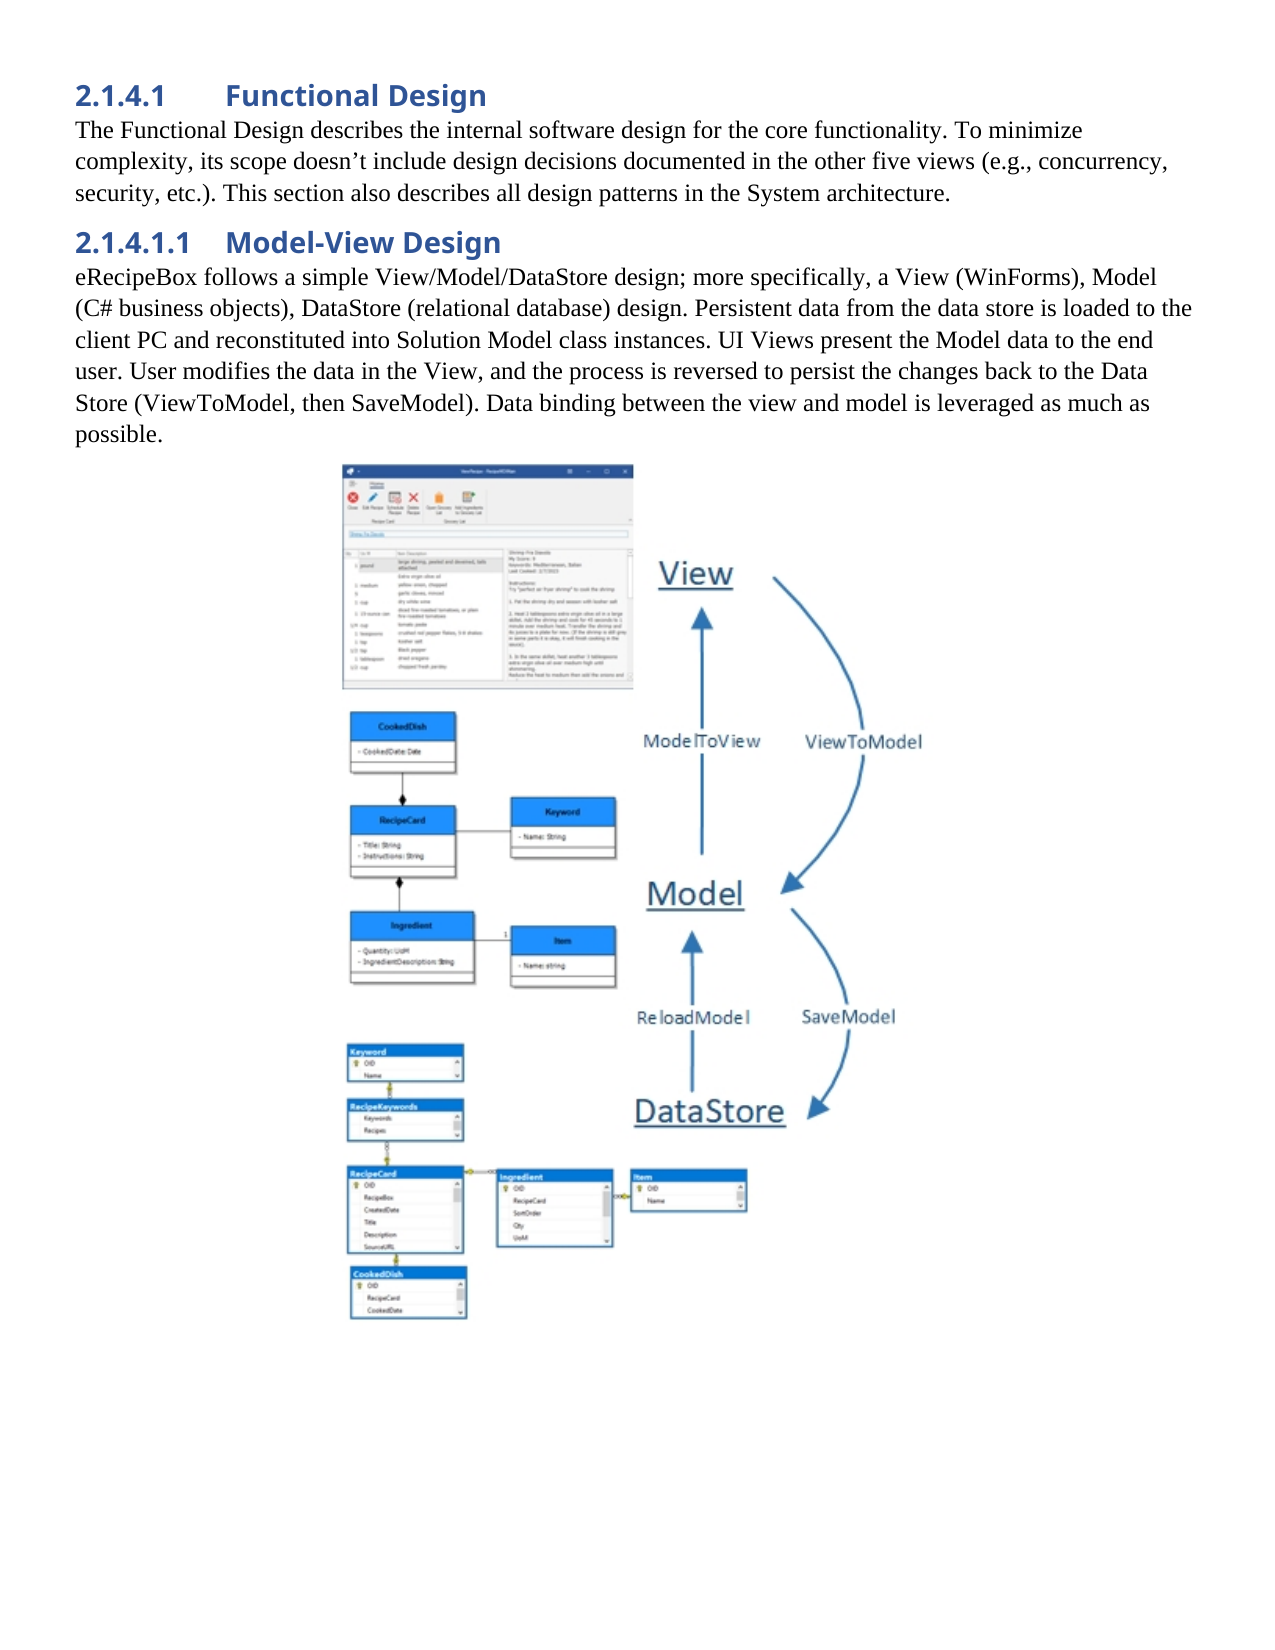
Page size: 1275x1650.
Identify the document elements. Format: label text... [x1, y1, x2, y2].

subtitle Functional Design [75, 75, 1200, 115]
text eRecipeBox follows a simple View/Model/DataStore design; more specifically, a View (WinForms), Model (C# business objects), DataStore (relational database) design. Persistent data from the data store is loaded to the client PC and reconstituted into Solution Model class instances. UI Views present the Model data to the end user. User modifies the data in the View, and the process is reversed to persist the changes back to the Data Store (ViewToModel, then SaveModel). Data binding between the view and model is leveraged as much as possible. [75, 262, 1200, 448]
picture [341, 463, 934, 1326]
subtitle Model-View Design [75, 222, 1200, 262]
text The Functional Design describes the internal software design for the core functionality. To minimize complexity, its scope doesn’t include design decisions documented in the other five views (e.g., concurrency, security, etc.). This section also describes all design patterns in the System architecture. [75, 115, 1200, 207]
